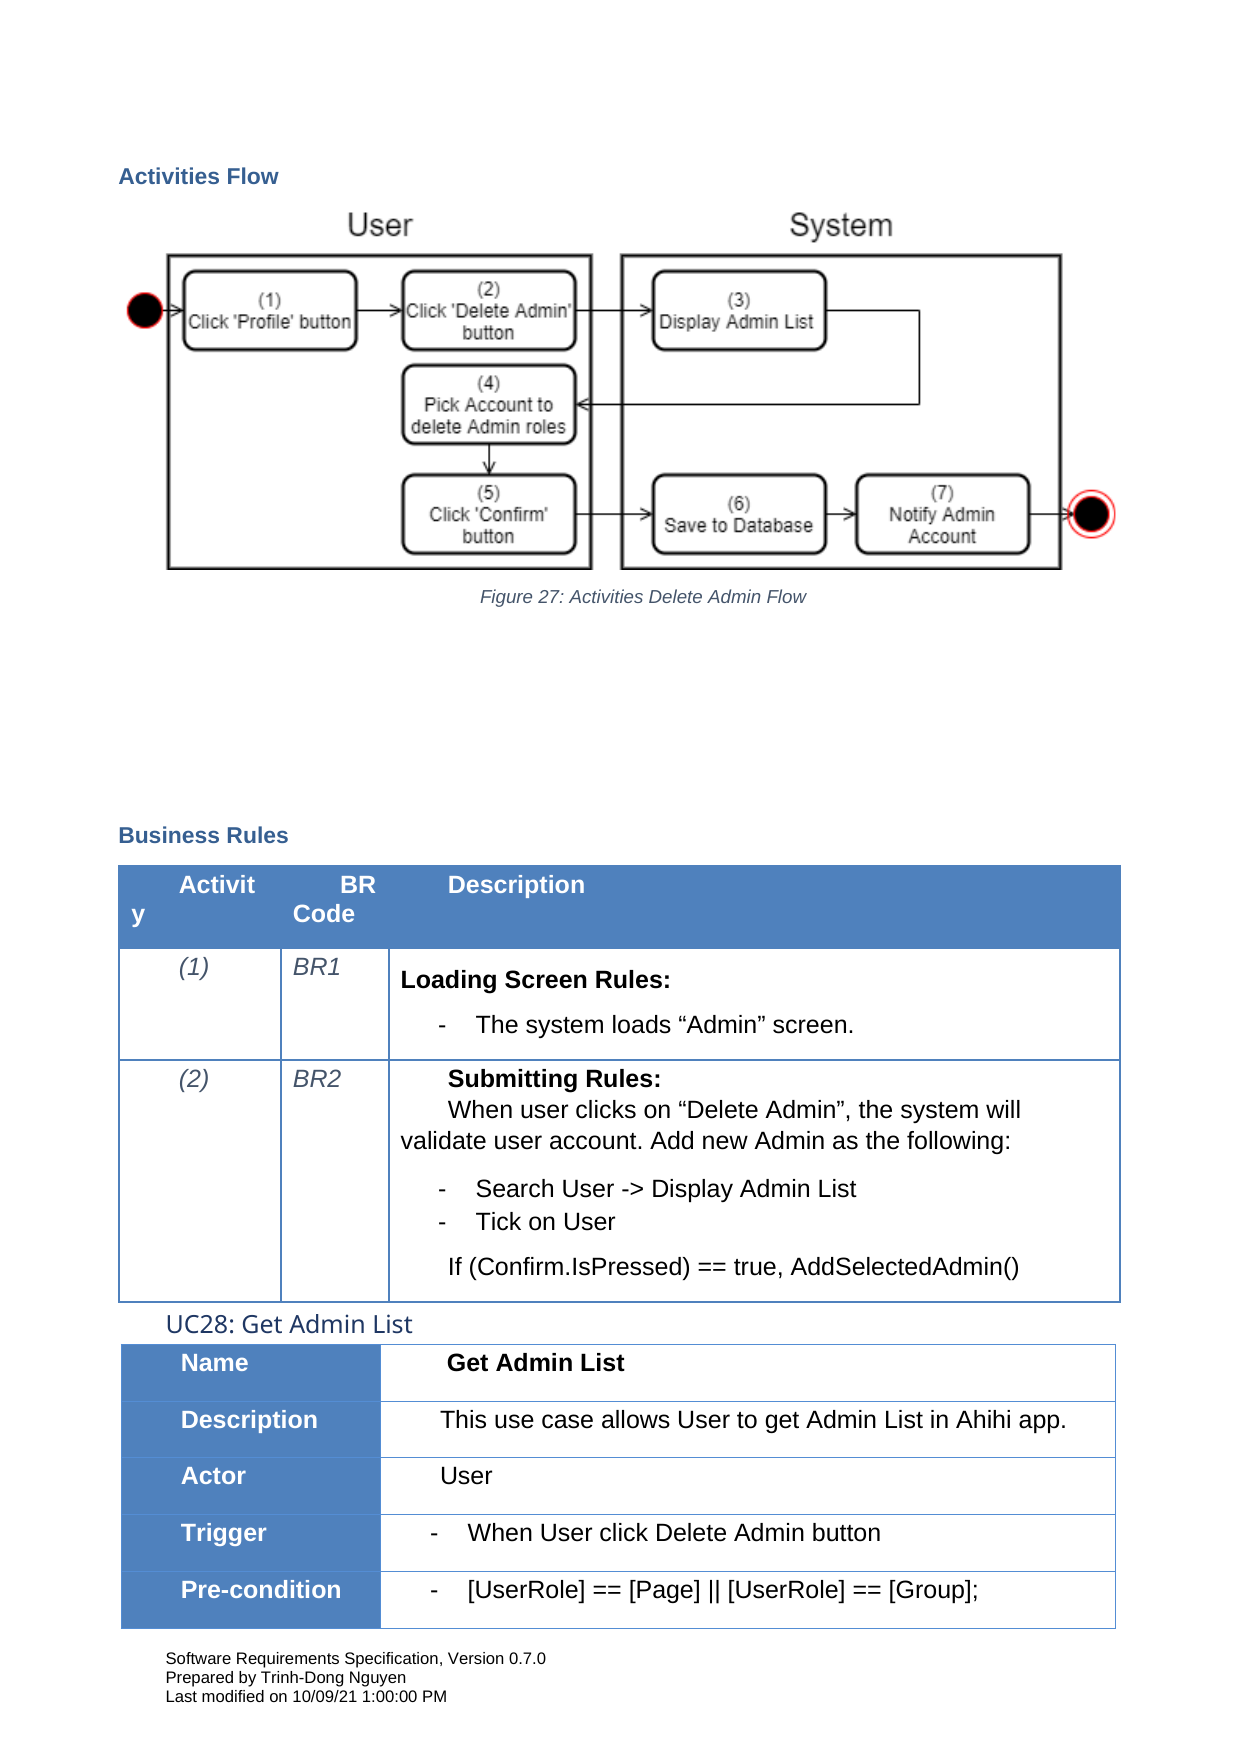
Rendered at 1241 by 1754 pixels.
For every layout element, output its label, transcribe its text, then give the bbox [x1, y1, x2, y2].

subtitle Business Rules [118, 822, 1122, 848]
table_cell This use case allows User to get Admin List in Ahihi app. [381, 1402, 1115, 1457]
table_cell Loading Screen Rules: The system loads “Admin” screen. [390, 949, 1119, 1059]
table_header Get Admin List [381, 1345, 1115, 1401]
table_header Name [122, 1345, 380, 1401]
table_header Activity [120, 867, 280, 947]
text Figure 27: Activities Delete Admin Flow [118, 586, 1122, 608]
table_cell Actor [122, 1458, 380, 1514]
table_cell BR2 [282, 1061, 388, 1301]
table_cell Pre-condition [122, 1572, 380, 1628]
table_cell (2) [120, 1061, 280, 1301]
table_cell BR1 [282, 949, 388, 1059]
table_cell User [381, 1458, 1115, 1514]
table_header BR Code [282, 867, 388, 947]
table_cell Trigger [122, 1515, 380, 1571]
table_cell Description [122, 1402, 380, 1457]
table_cell When User click Delete Admin button [381, 1515, 1115, 1571]
picture [122, 206, 1116, 570]
subtitle UC28: Get Admin List [118, 1307, 1122, 1341]
table_header Description [390, 867, 1119, 947]
table_cell Submitting Rules: When user clicks on “Delete Admin”, the system will validate user account. Add new Admin as the following: Search User -> Display Admin List Tick on User If (Confirm.IsPressed) == true, AddSelectedAdmin() [390, 1061, 1119, 1301]
subtitle Activities Flow [118, 163, 1122, 189]
table_cell [UserRole] == [Page] || [UserRole] == [Group]; [381, 1572, 1115, 1628]
table_cell (1) [120, 949, 280, 1059]
